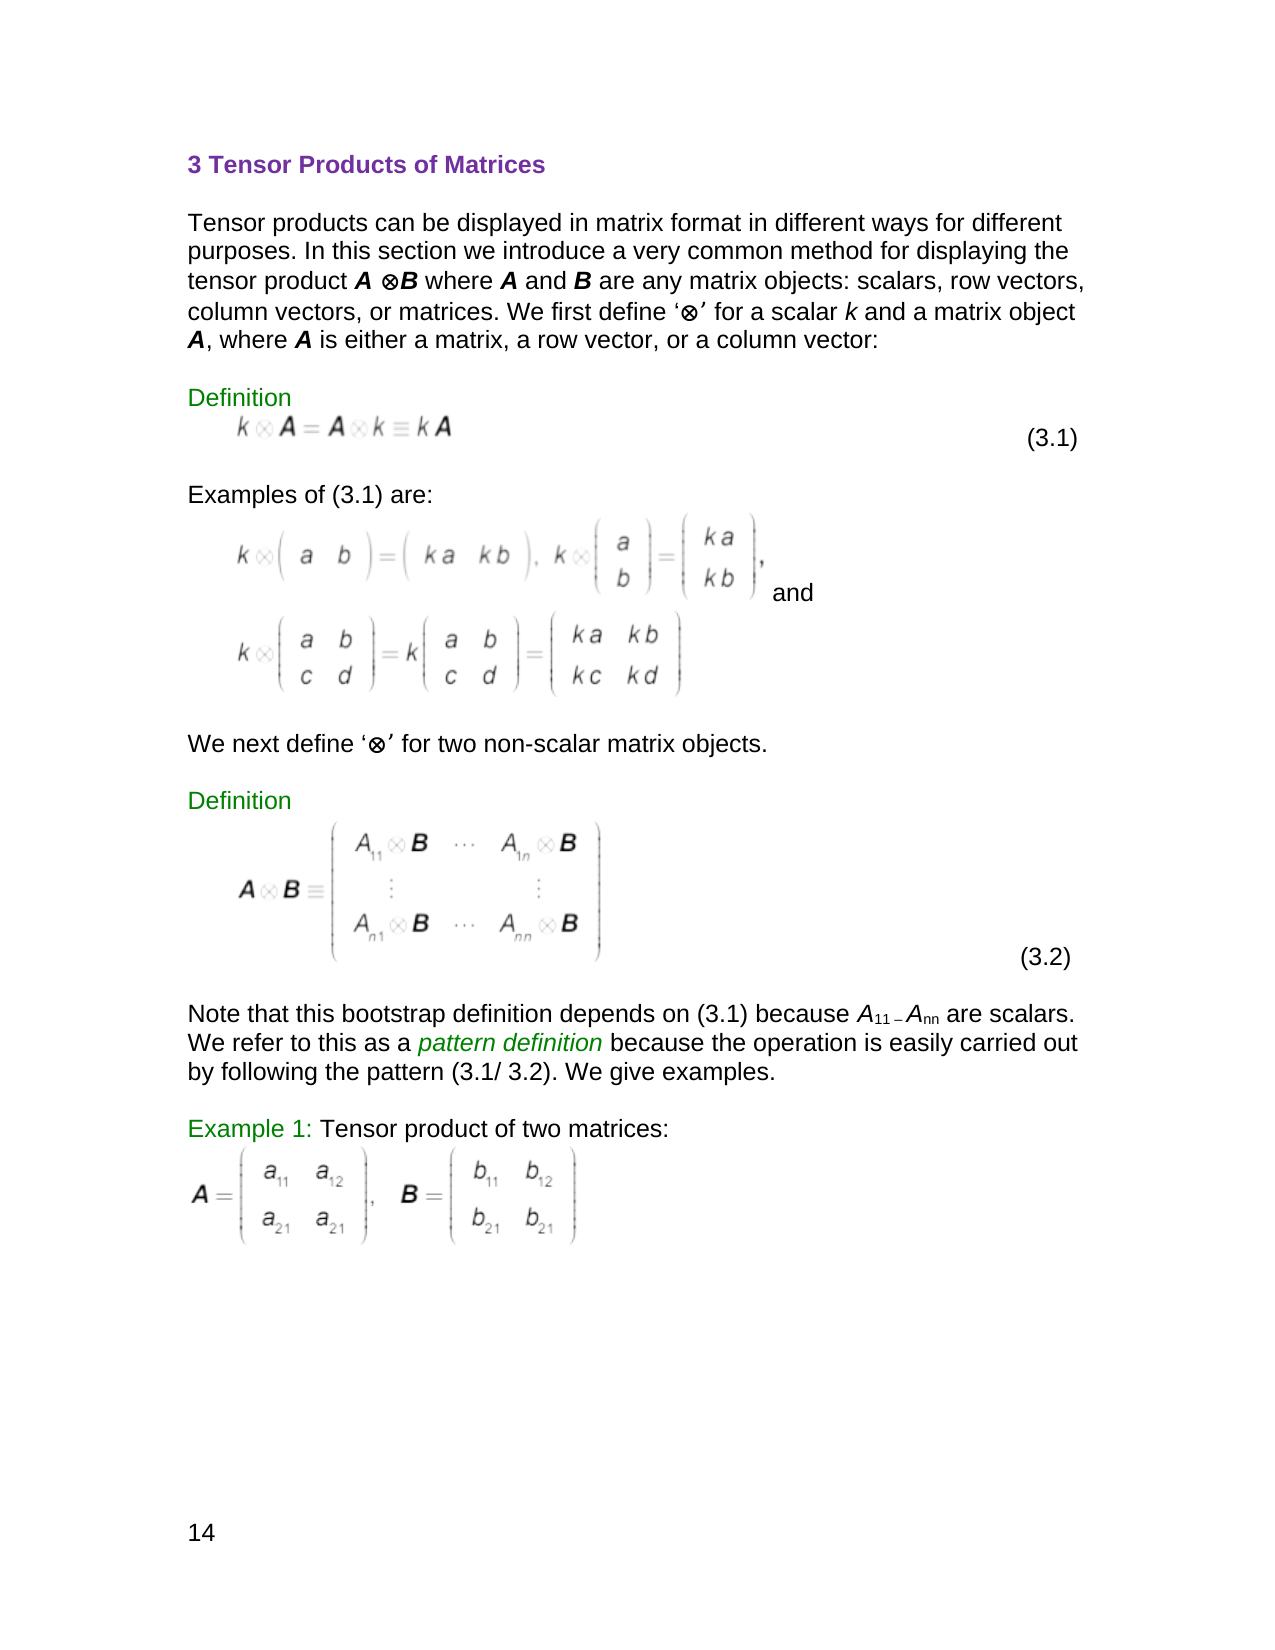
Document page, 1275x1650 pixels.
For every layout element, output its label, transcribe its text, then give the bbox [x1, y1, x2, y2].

text Example 1: Tensor product of two matrices: [187, 1114, 1087, 1143]
text Tensor products can be displayed in matrix format in different ways for different purposes. In this section we introduce a very common method for displaying the tensor product A ⊗B where A and B are any matrix objects: scalars, row vectors, column vectors, or matrices. We first define ‘⊗’ for a scalar k and a matrix object A, where A is either a matrix, a row vector, or a column vector: [187, 207, 1087, 354]
text Definition [187, 786, 1087, 815]
text 3 Tensor Products of Matrices [187, 150, 1087, 179]
text Definition [187, 383, 1087, 411]
text (3.1) [187, 411, 1087, 451]
text (3.2) [187, 815, 1087, 970]
text We next define ‘⊗’ for two non-scalar matrix objects. [187, 727, 1087, 758]
text Examples of (3.1) are: [187, 480, 1087, 509]
text and [187, 509, 1087, 606]
text Note that this bootstrap definition depends on (3.1) because A11 – Ann are scalars. We refer to this as a pattern definition because the operation is easily carried out by following the pattern (3.1/ 3.2). We give examples. [187, 999, 1087, 1085]
